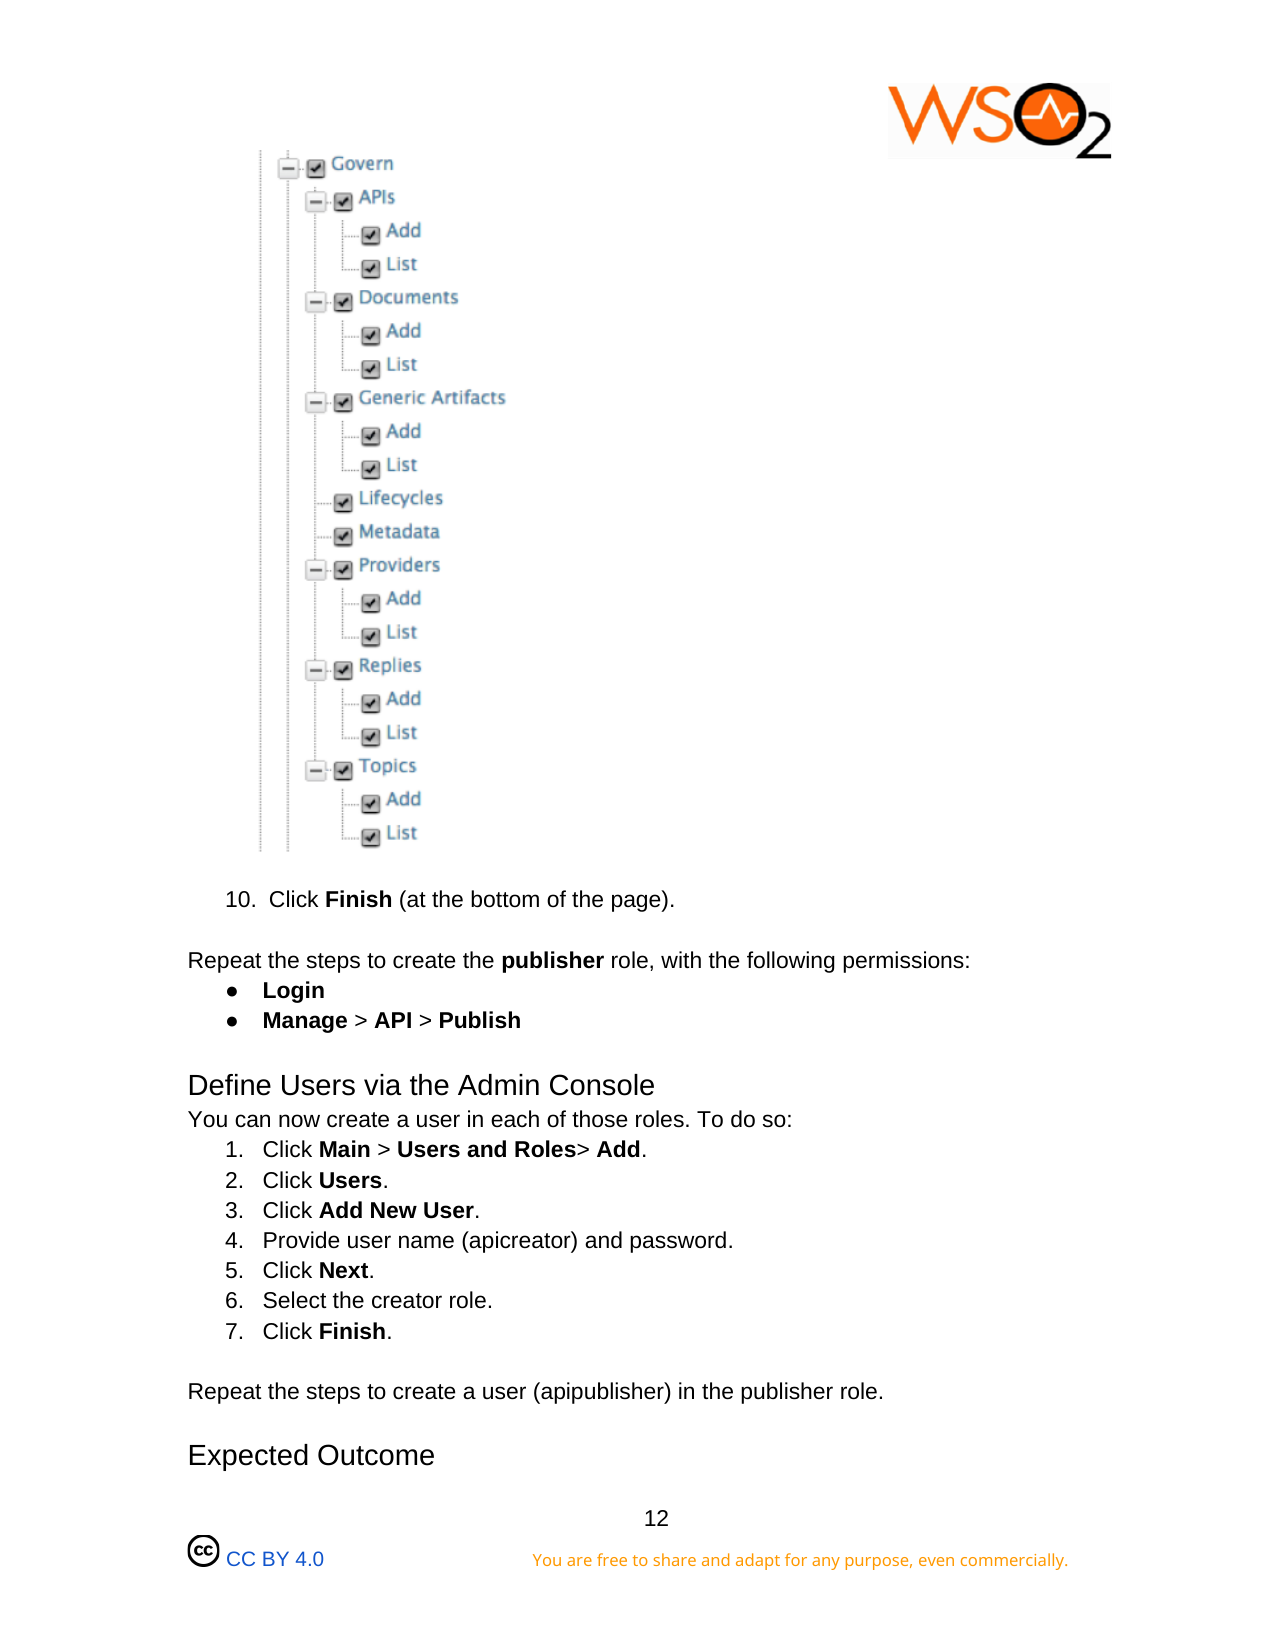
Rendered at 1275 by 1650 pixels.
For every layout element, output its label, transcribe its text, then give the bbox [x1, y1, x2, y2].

list Click Finish (at the bottom of the page). [225, 886, 1125, 913]
text Repeat the steps to create the publisher role, with the following permissions: [187, 947, 1125, 973]
text Expected Outcome [187, 1438, 1125, 1472]
picture [187, 1535, 220, 1567]
list Login [225, 977, 1125, 1003]
text Repeat the steps to create a user (apipublisher) in the publisher role. [187, 1378, 1125, 1404]
picture [243, 150, 540, 853]
list Click Finish. [225, 1318, 1125, 1344]
text You can now create a user in each of those roles. To do so: [187, 1106, 1125, 1132]
text Define Users via the Admin Console [187, 1068, 1125, 1101]
list Provide user name (apicreator) and password. [225, 1227, 1125, 1253]
list Click Users. [225, 1167, 1125, 1193]
list Click Main > Users and Roles> Add. [225, 1136, 1125, 1163]
list Click Add New User. [225, 1197, 1125, 1223]
picture [887, 82, 1112, 159]
list Select the creator role. [225, 1287, 1125, 1314]
list Manage > API > Publish [225, 1007, 1125, 1033]
list Click Next. [225, 1257, 1125, 1283]
